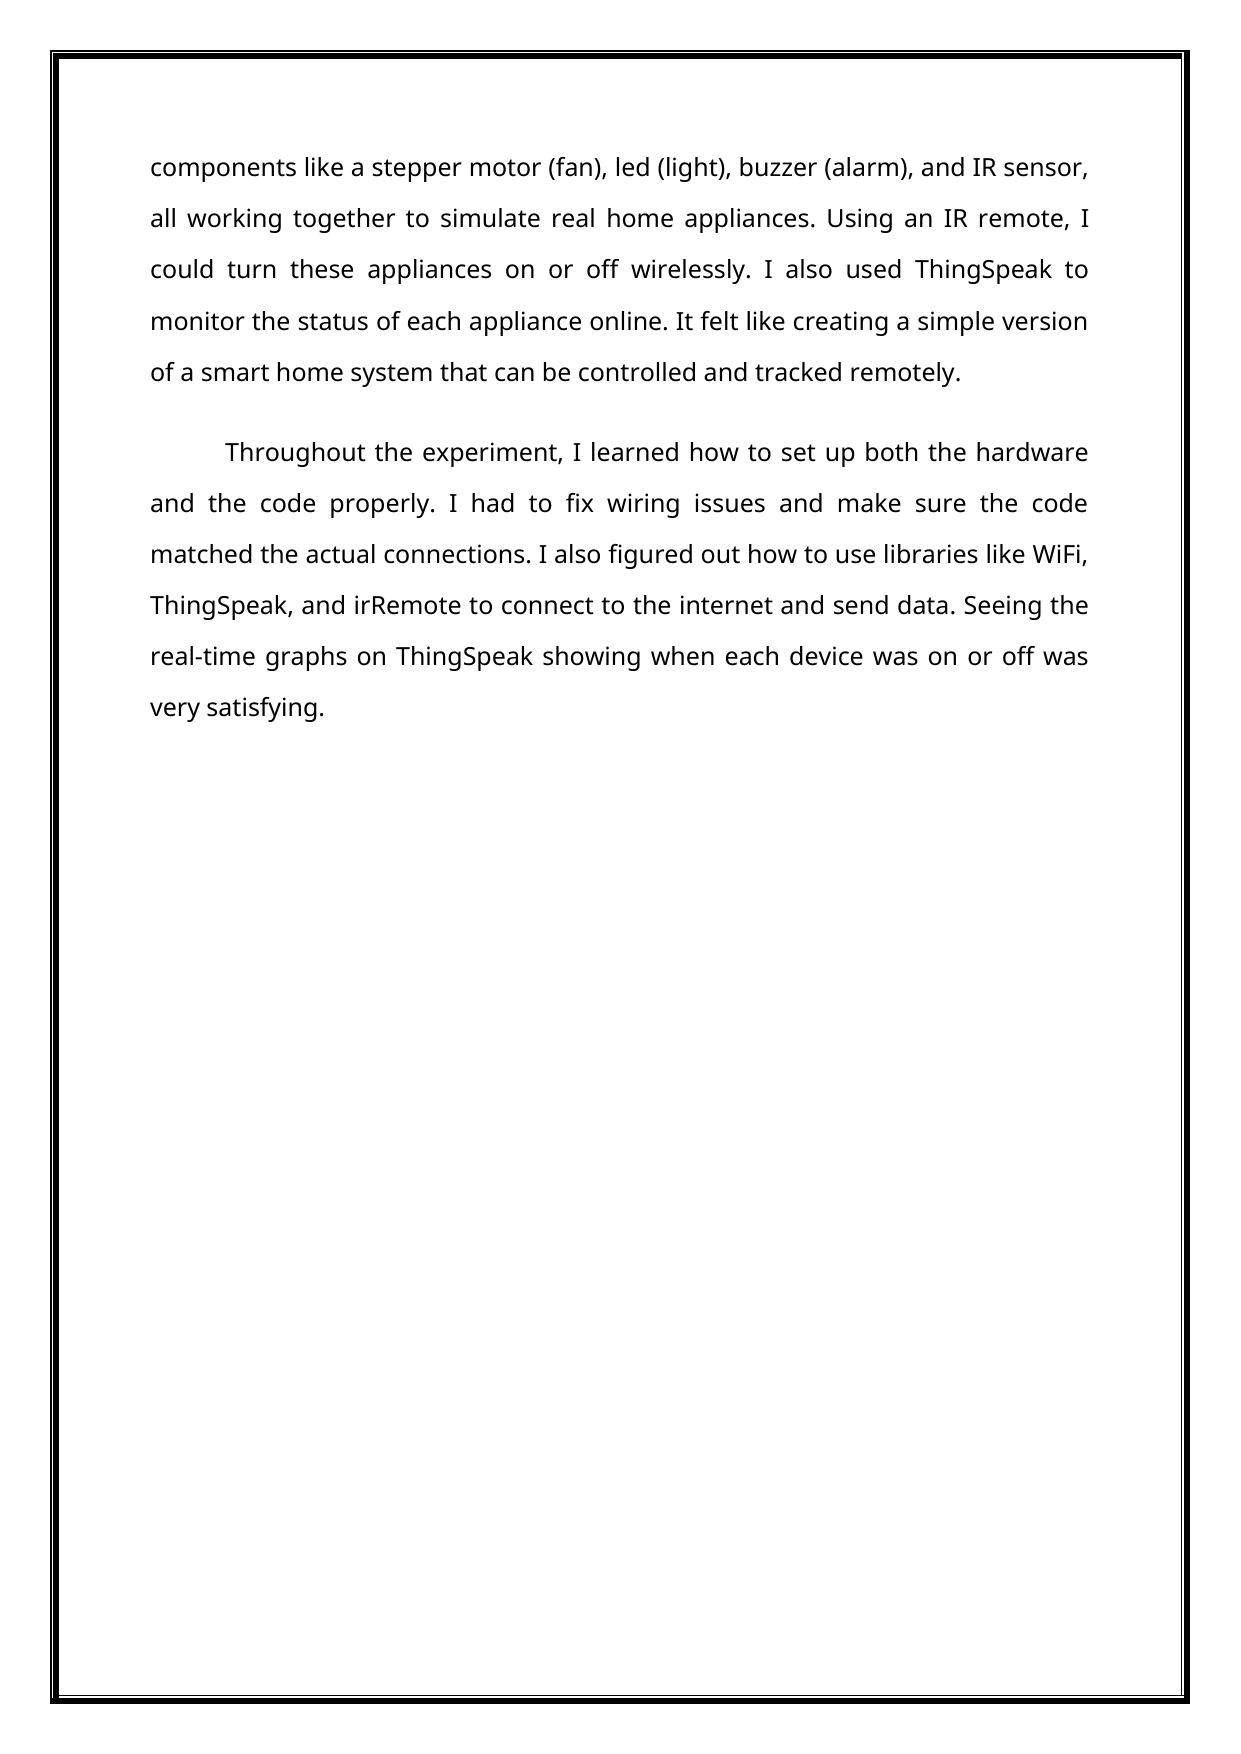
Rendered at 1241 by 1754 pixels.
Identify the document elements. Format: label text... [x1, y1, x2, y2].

text Throughout the experiment, I learned how to set up both the hardware and the code properly. I had to fix wiring issues and make sure the code matched the actual connections. I also figured out how to use libraries like WiFi, ThingSpeak, and irRemote to connect to the internet and send data. Seeing the real-time graphs on ThingSpeak showing when each device was on or off was very satisfying. [150, 434, 1090, 724]
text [150, 150, 1090, 388]
